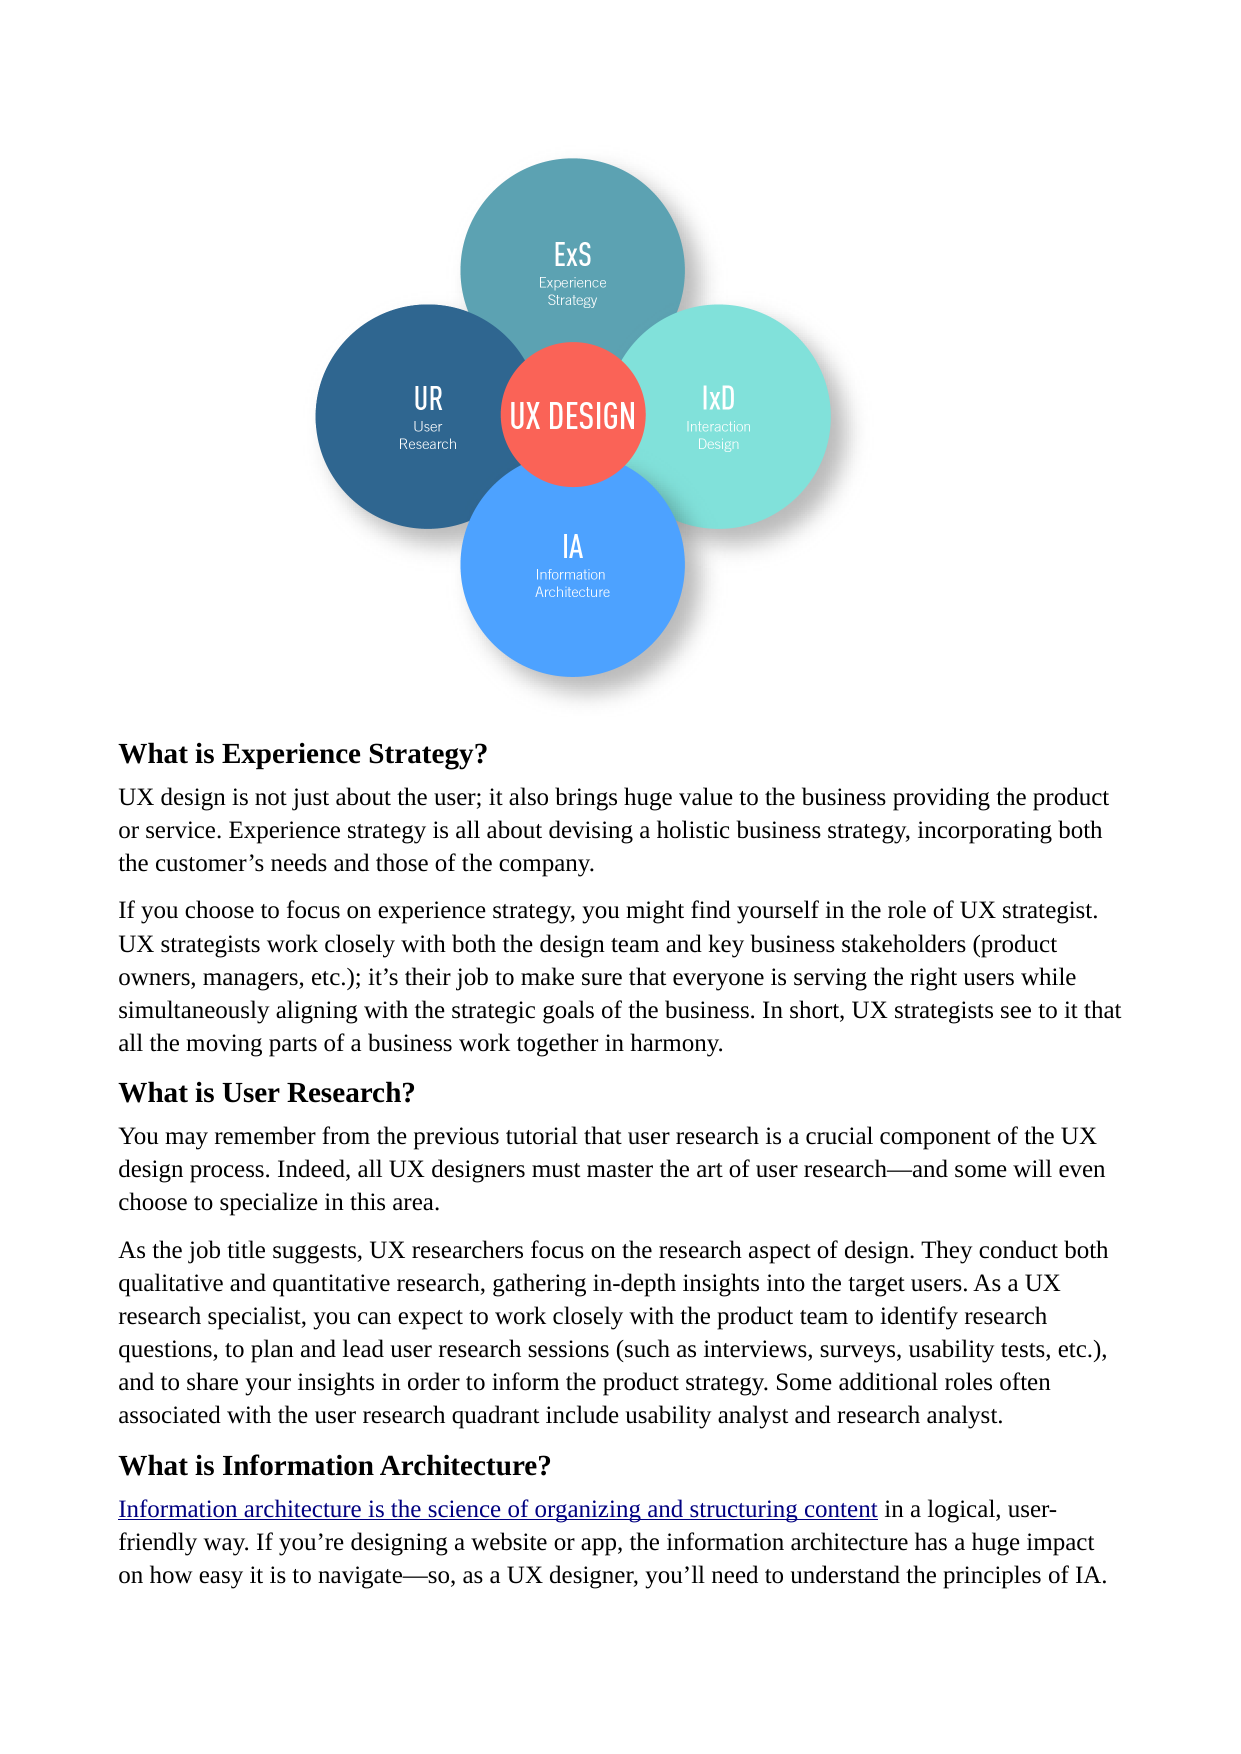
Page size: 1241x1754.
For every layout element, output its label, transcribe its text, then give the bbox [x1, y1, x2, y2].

text You may remember from the previous tutorial that user research is a crucial component of the UX design process. Indeed, all UX designers must master the art of user research—and some will even choose to specialize in this area. [118, 1121, 1122, 1216]
subtitle What is Experience Strategy? [118, 736, 1122, 769]
subtitle What is User Research? [118, 1075, 1122, 1109]
subtitle What is Information Architecture? [118, 1448, 1122, 1481]
picture [118, 118, 1028, 717]
text UX design is not just about the user; it also brings huge value to the business providing the product or service. Experience strategy is all about devising a holistic business strategy, incorporating both the customer’s needs and those of the company. [118, 782, 1122, 877]
text As the job title suggests, UX researchers focus on the research aspect of design. They conduct both qualitative and quantitative research, gathering in-depth insights into the target users. As a UX research specialist, you can expect to work closely with the product team to identify research questions, to plan and lead user research sessions (such as interviews, surveys, usability tests, etc.), and to share your insights in order to inform the product strategy. Some additional roles often associated with the user research quadrant include usability analyst and research analyst. [118, 1235, 1122, 1429]
text Information architecture is the science of organizing and structuring content in a logical, user-friendly way. If you’re designing a website or app, the information architecture has a huge impact on how easy it is to navigate—so, as a UX designer, you’ll need to understand the principles of IA. [118, 1494, 1122, 1588]
text If you choose to focus on experience strategy, you might find yourself in the role of UX strategist. UX strategists work closely with both the design team and key business stakeholders (product owners, managers, etc.); it’s their job to make sure that everyone is serving the right users while simultaneously aligning with the strategic goals of the business. In short, UX strategists see to it that all the moving parts of a business work together in harmony. [118, 896, 1122, 1056]
